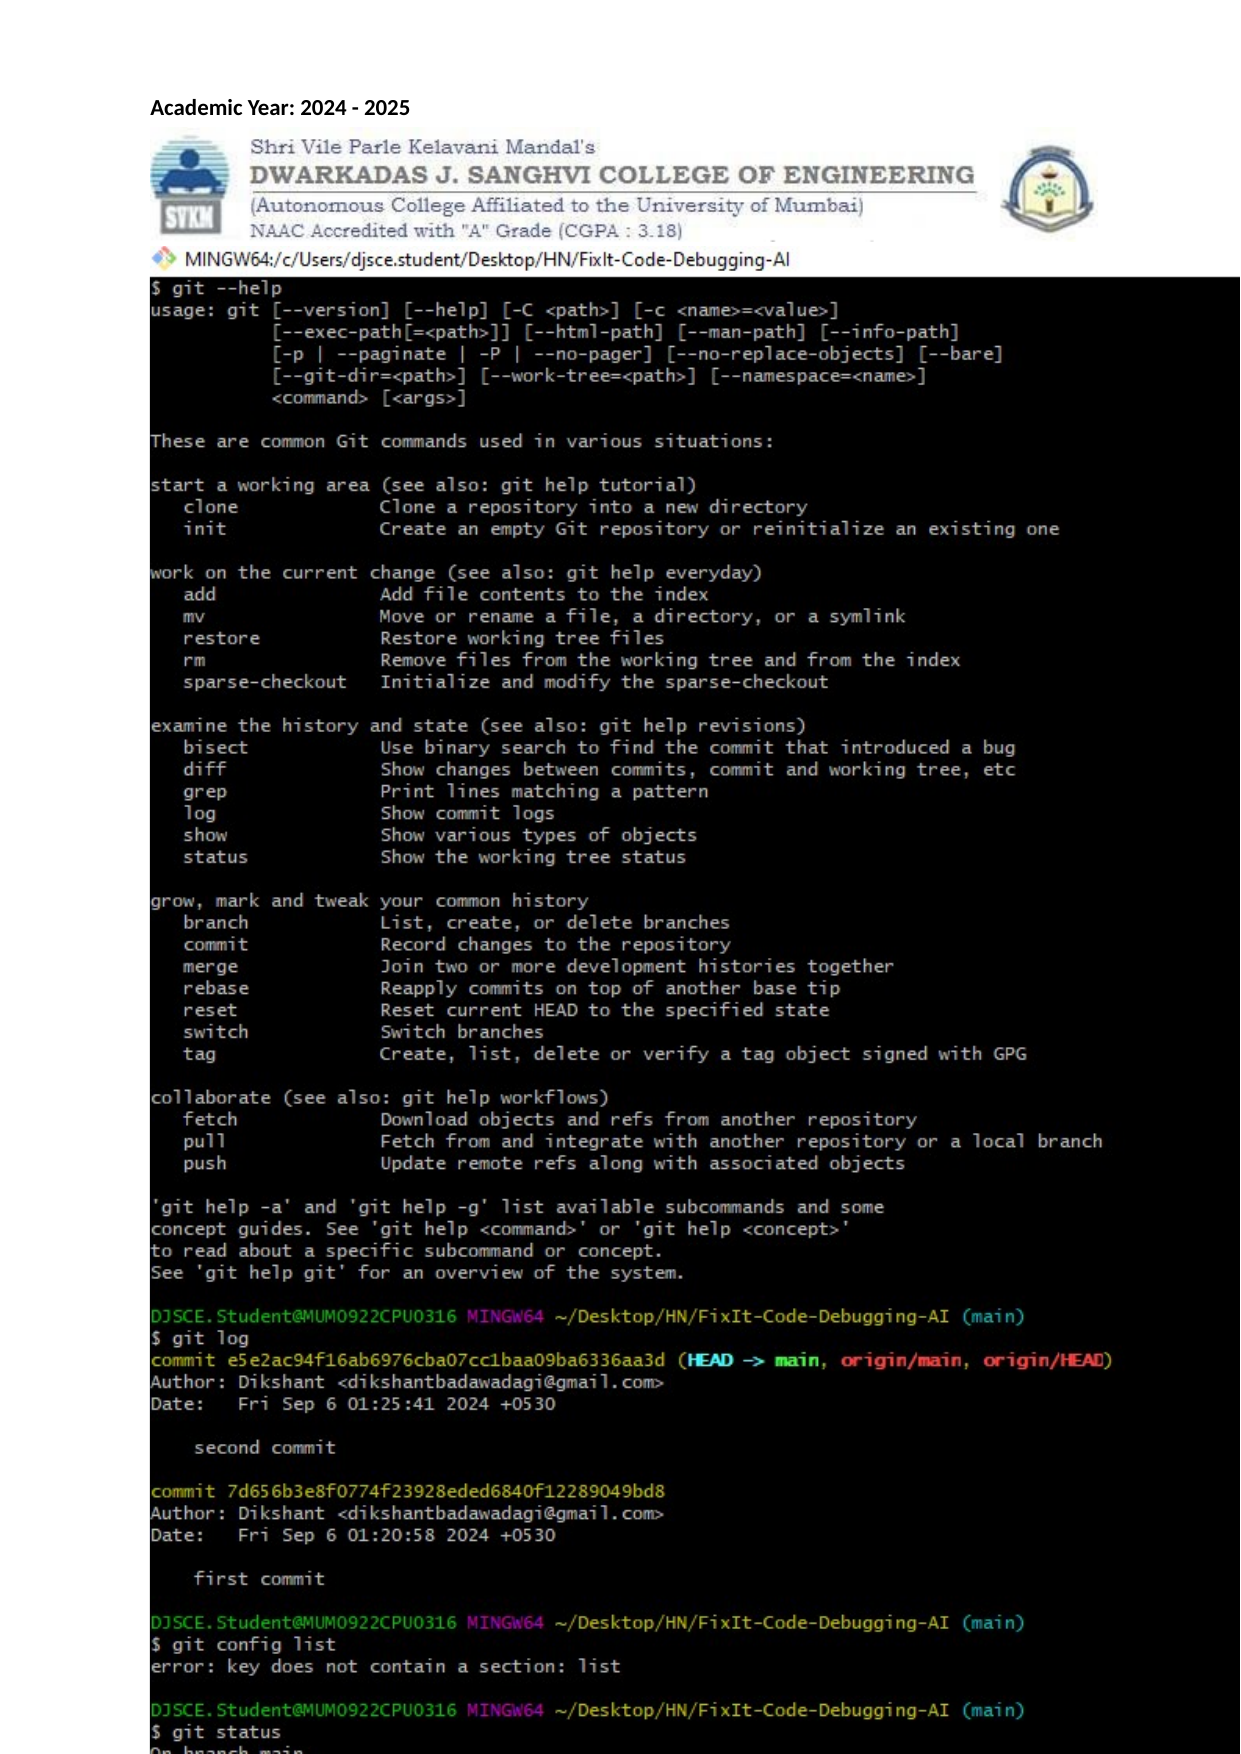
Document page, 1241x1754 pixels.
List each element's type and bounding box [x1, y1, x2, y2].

picture [149, 246, 1240, 1754]
picture [150, 127, 1099, 242]
